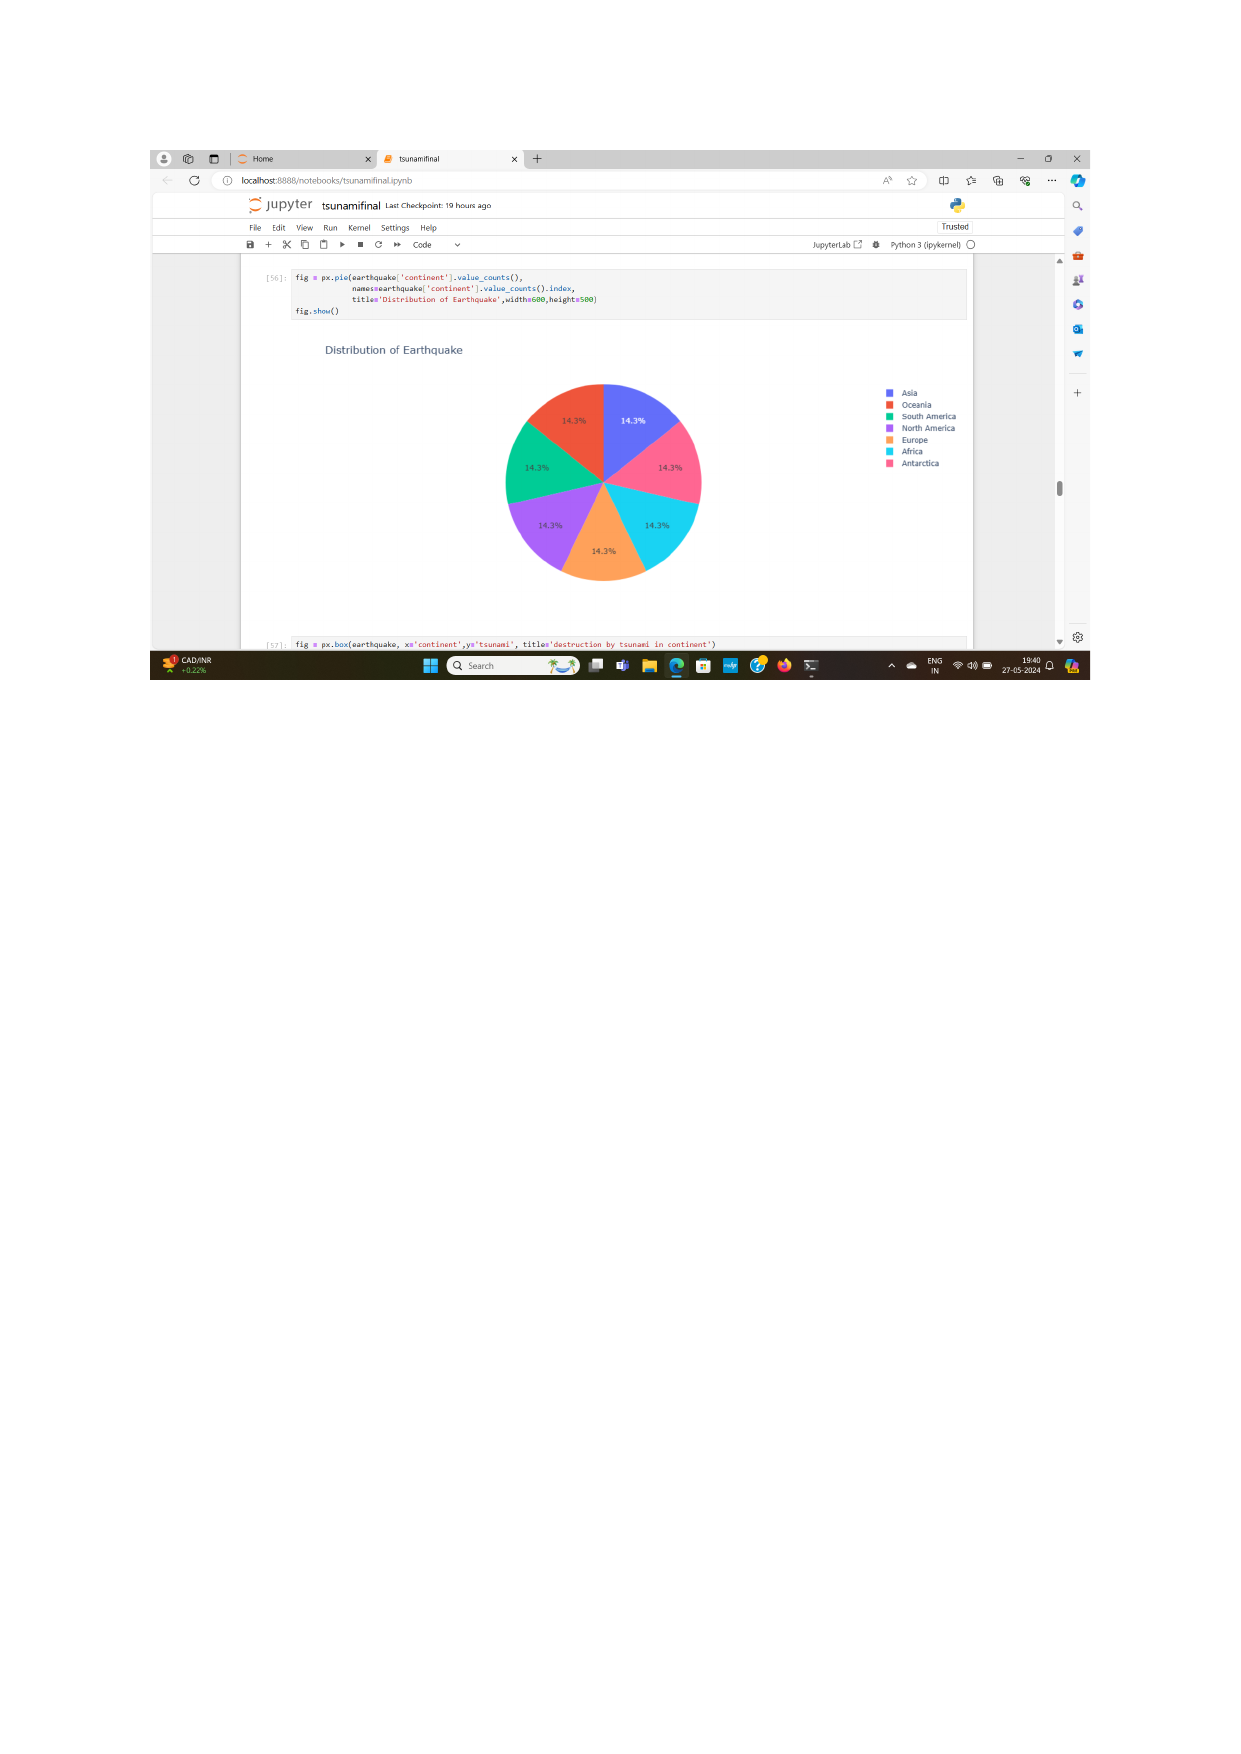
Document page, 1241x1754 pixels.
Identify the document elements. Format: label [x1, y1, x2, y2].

picture [150, 150, 1091, 680]
